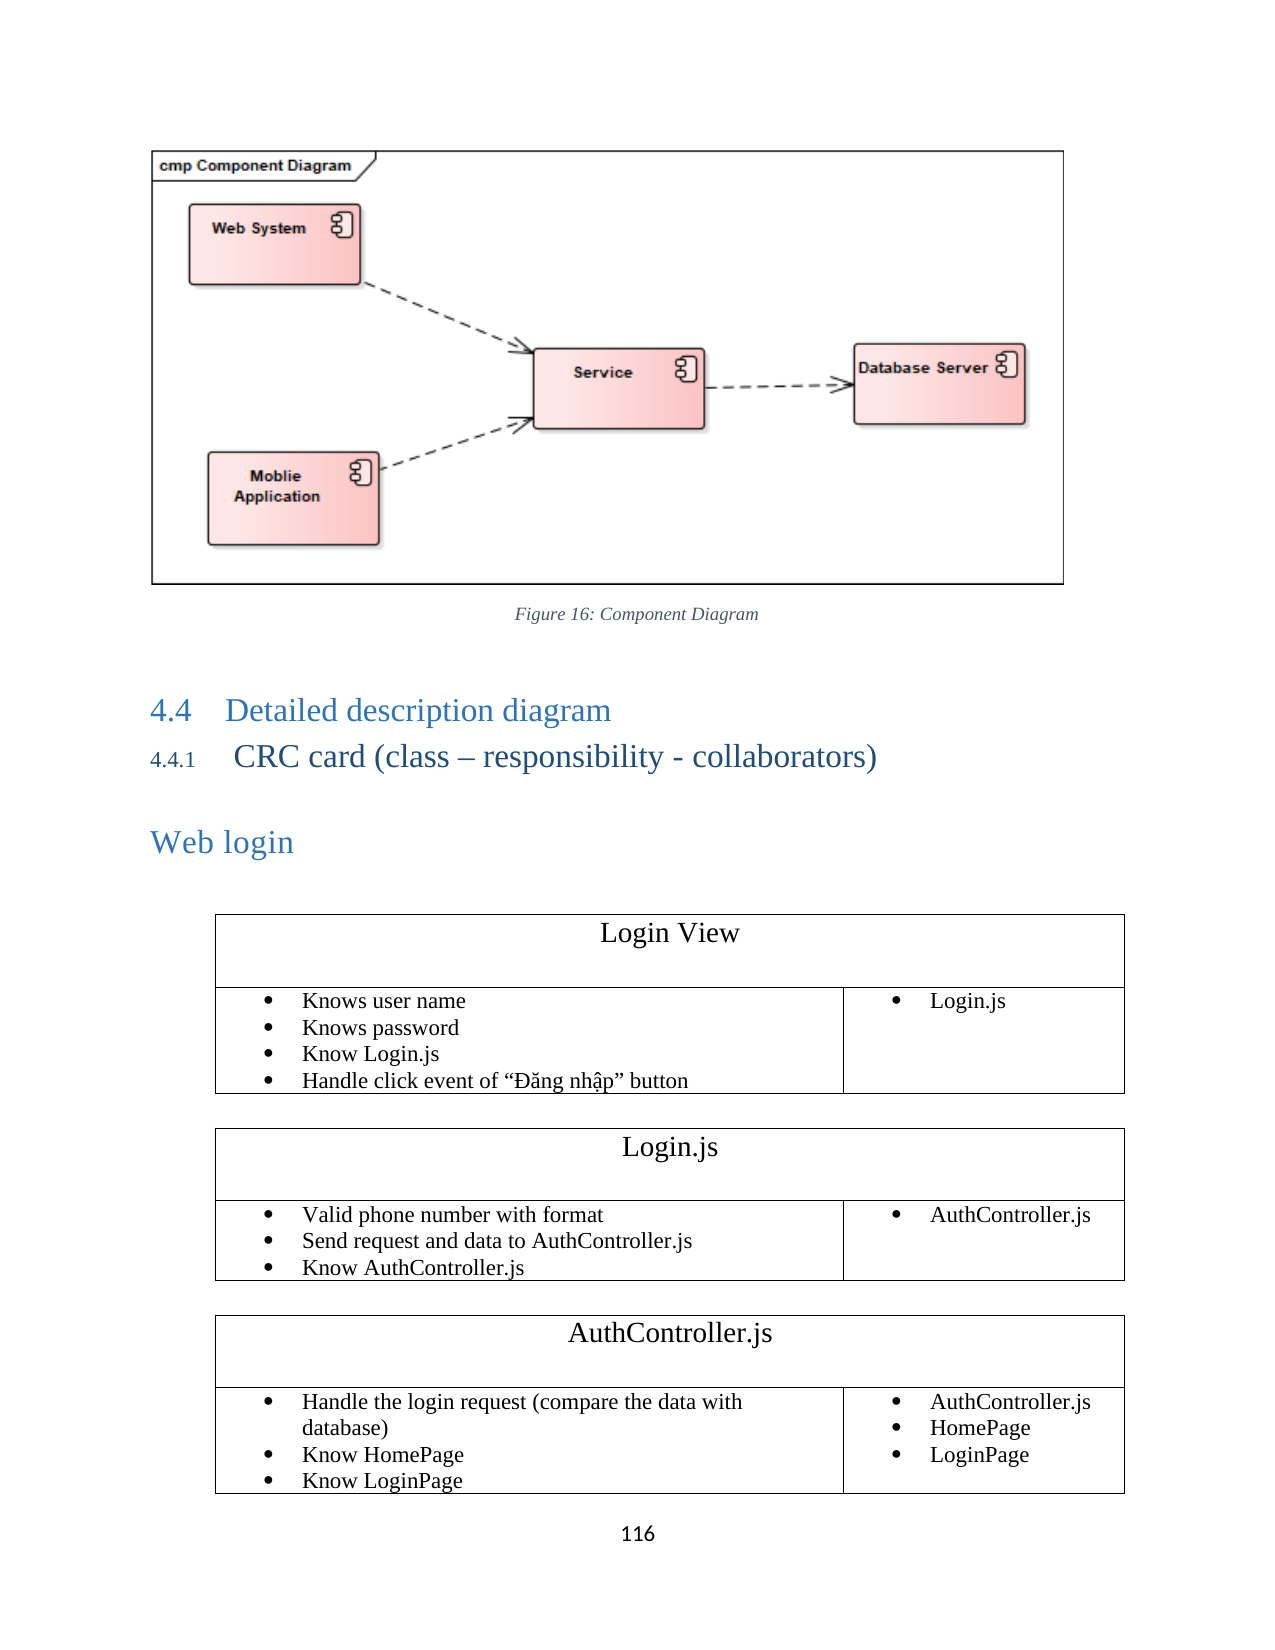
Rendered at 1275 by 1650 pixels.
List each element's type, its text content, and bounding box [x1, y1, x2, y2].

picture [150, 150, 1064, 585]
title Web login [150, 823, 1125, 861]
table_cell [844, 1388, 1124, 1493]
subtitle Detailed description diagram [150, 691, 1125, 729]
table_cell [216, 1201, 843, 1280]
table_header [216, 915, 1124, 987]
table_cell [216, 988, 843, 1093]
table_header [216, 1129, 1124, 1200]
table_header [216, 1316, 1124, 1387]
text Figure 16: Component Diagram [150, 603, 1125, 625]
subtitle CRC card (class – responsibility - collaborators) [150, 736, 1125, 774]
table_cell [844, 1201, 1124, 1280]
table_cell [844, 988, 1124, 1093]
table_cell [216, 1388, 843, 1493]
